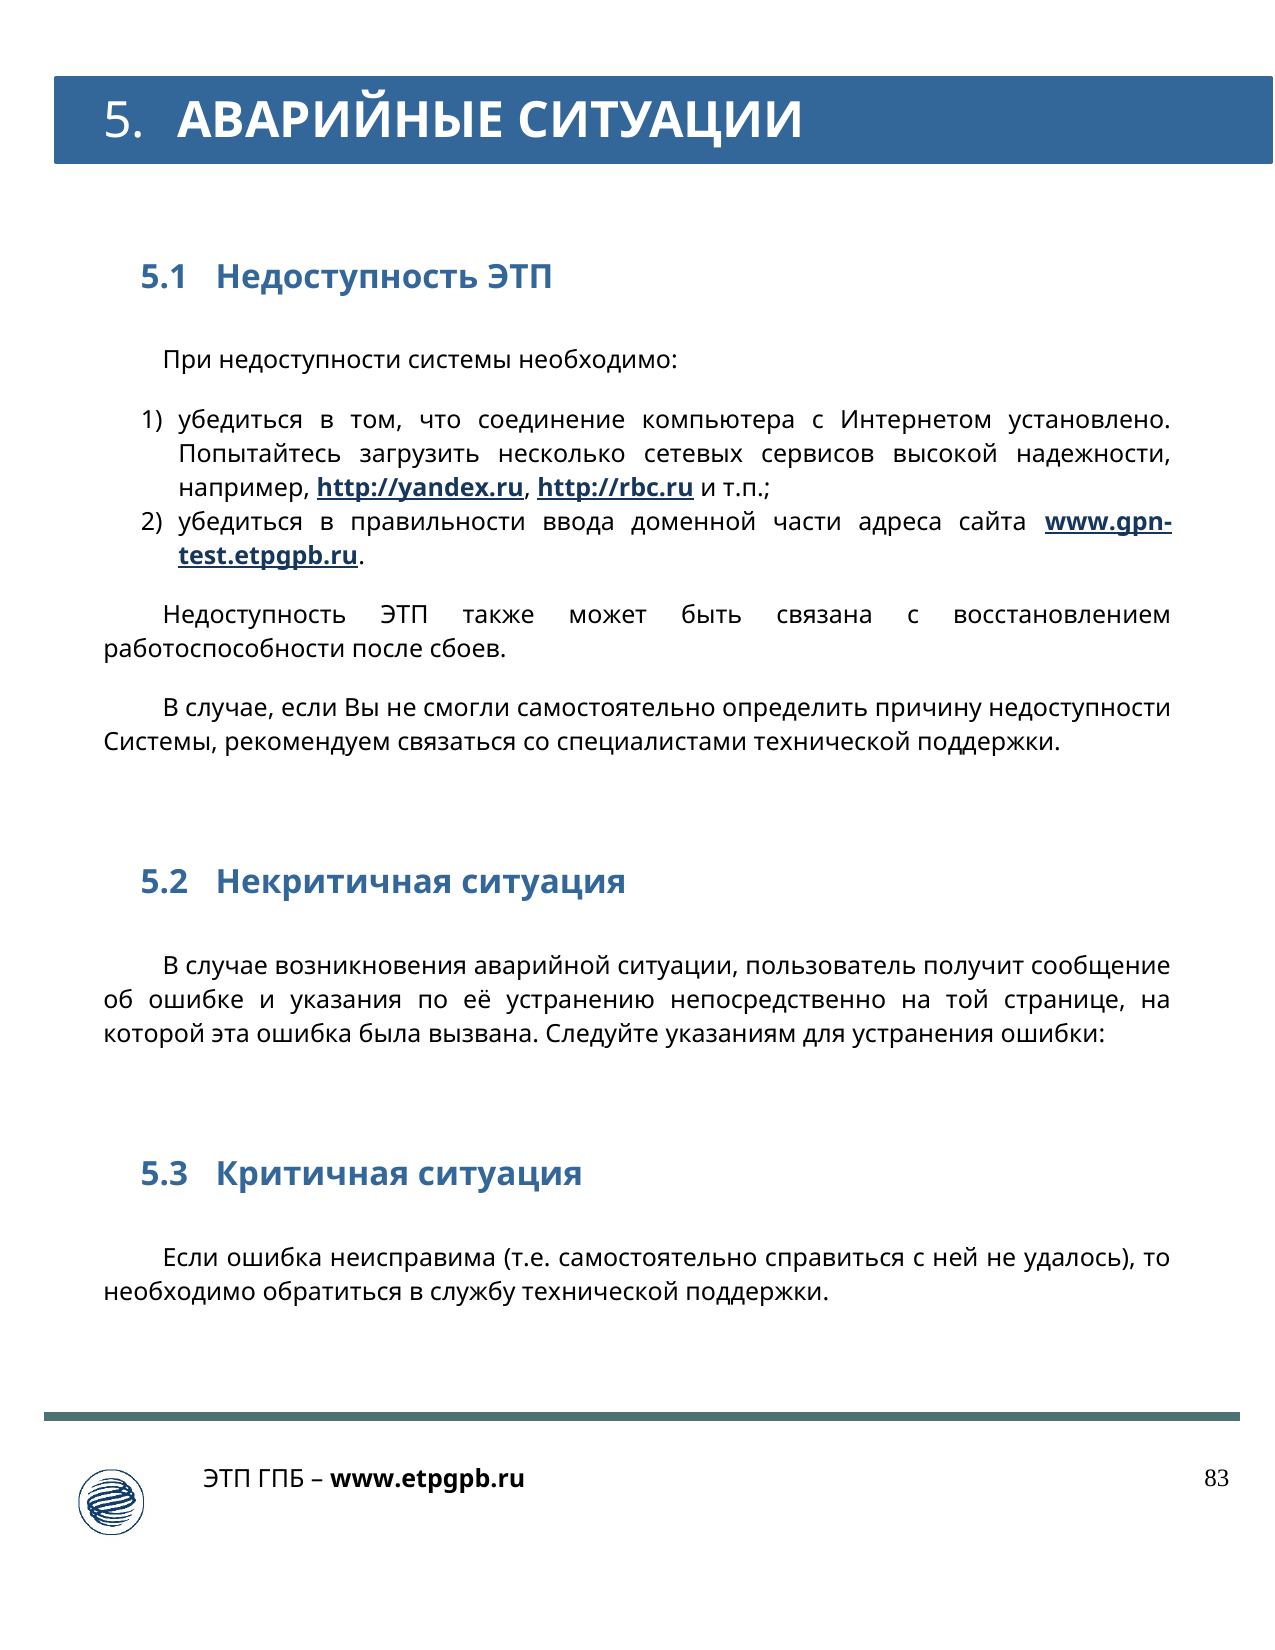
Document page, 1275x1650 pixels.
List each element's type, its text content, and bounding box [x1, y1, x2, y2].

text Недоступность ЭТП также может быть связана с восстановлением работоспособности после сбоев. [103, 597, 1172, 665]
text В случае, если Вы не смогли самостоятельно определить причину недоступности Системы, рекомендуем связаться со специалистами технической поддержки. [103, 690, 1172, 758]
subtitle Критичная ситуация [140, 1150, 1172, 1195]
text Если ошибка неисправима (т.е. самостоятельно справиться с ней не удалось), то необходимо обратиться в службу технической поддержки. [103, 1239, 1172, 1307]
text В случае возникновения аварийной ситуации, пользователь получит сообщение об ошибке и указания по её устранению непосредственно на той странице, на которой эта ошибка была вызвана. Следуйте указаниям для устранения ошибки: [103, 947, 1172, 1050]
subtitle Некритичная ситуация [140, 858, 1172, 903]
picture [69, 1460, 153, 1544]
text При недоступности системы необходимо: [103, 342, 1172, 376]
subtitle Недоступность ЭТП [140, 252, 1172, 298]
text Аварийные ситуации [103, 84, 1172, 152]
list убедиться в правильности ввода доменной части адреса сайта www.gpn-test.etpgpb.ru. [141, 503, 1172, 572]
list убедиться в том, что соединение компьютера с Интернетом установлено. Попытайтесь загрузить несколько сетевых сервисов высокой надежности, например, http://yandex.ru, http://rbc.ru и т.п.; [141, 401, 1172, 503]
